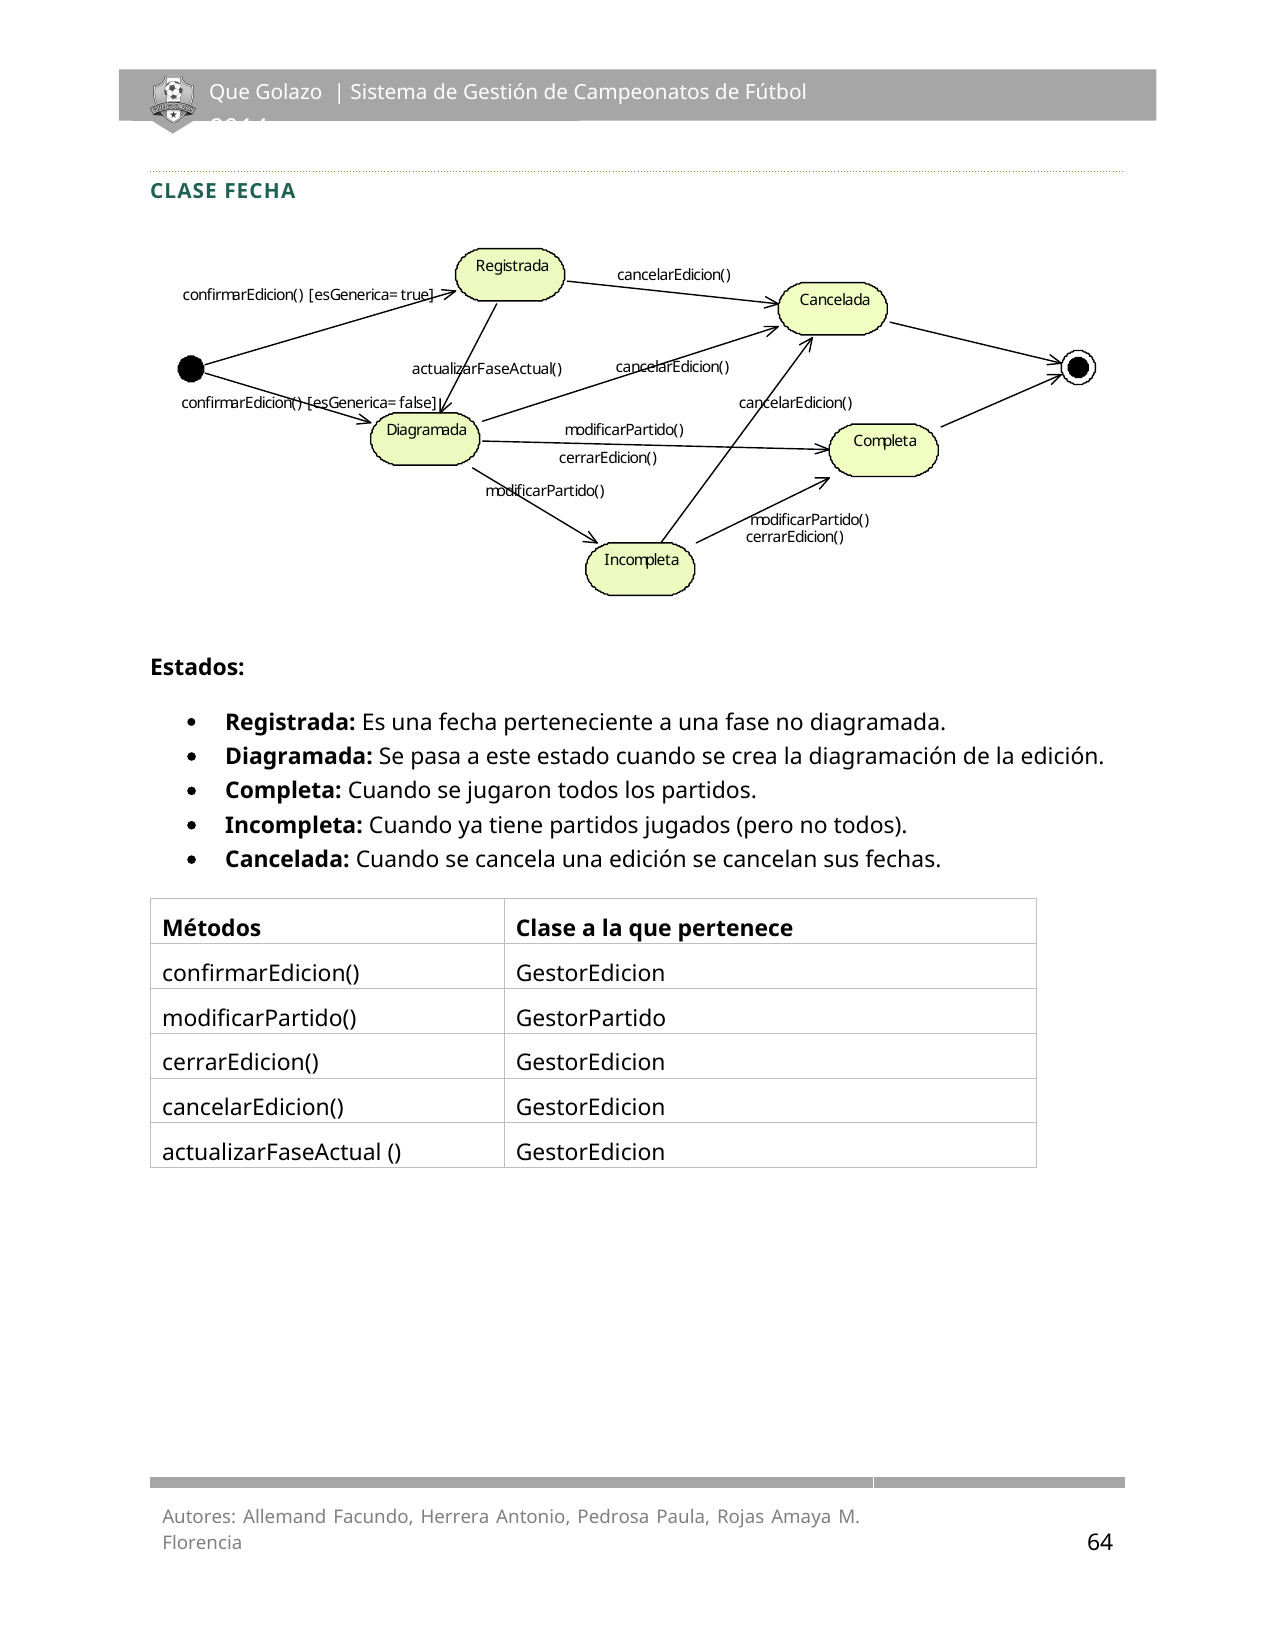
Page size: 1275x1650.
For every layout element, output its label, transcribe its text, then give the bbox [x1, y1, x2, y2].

table_cell cerrarEdicion() [151, 1034, 504, 1077]
list Incompleta: Cuando ya tiene partidos jugados (pero no todos). [187, 809, 1125, 840]
table_cell confirmarEdicion() [151, 944, 504, 988]
text Estados: [150, 650, 1125, 682]
table_cell GestorEdicion [505, 1123, 1036, 1167]
table_cell modificarPartido() [151, 989, 504, 1033]
list Registrada: Es una fecha perteneciente a una fase no diagramada. [187, 706, 1125, 737]
table_cell actualizarFaseActual () [151, 1123, 504, 1167]
table_cell GestorEdicion [505, 1079, 1036, 1122]
list Cancelada: Cuando se cancela una edición se cancelan sus fechas. [187, 843, 1125, 874]
table_cell GestorEdicion [505, 1034, 1036, 1077]
table_cell GestorEdicion [505, 944, 1036, 988]
table_header Clase a la que pertenece [505, 899, 1036, 943]
table_header Métodos [151, 899, 504, 943]
table_cell GestorPartido [505, 989, 1036, 1033]
list Completa: Cuando se jugaron todos los partidos. [187, 774, 1125, 806]
subtitle Clase FechA [150, 171, 1125, 205]
table_cell cancelarEdicion() [151, 1079, 504, 1122]
list Diagramada: Se pasa a este estado cuando se crea la diagramación de la edición. [187, 740, 1125, 771]
